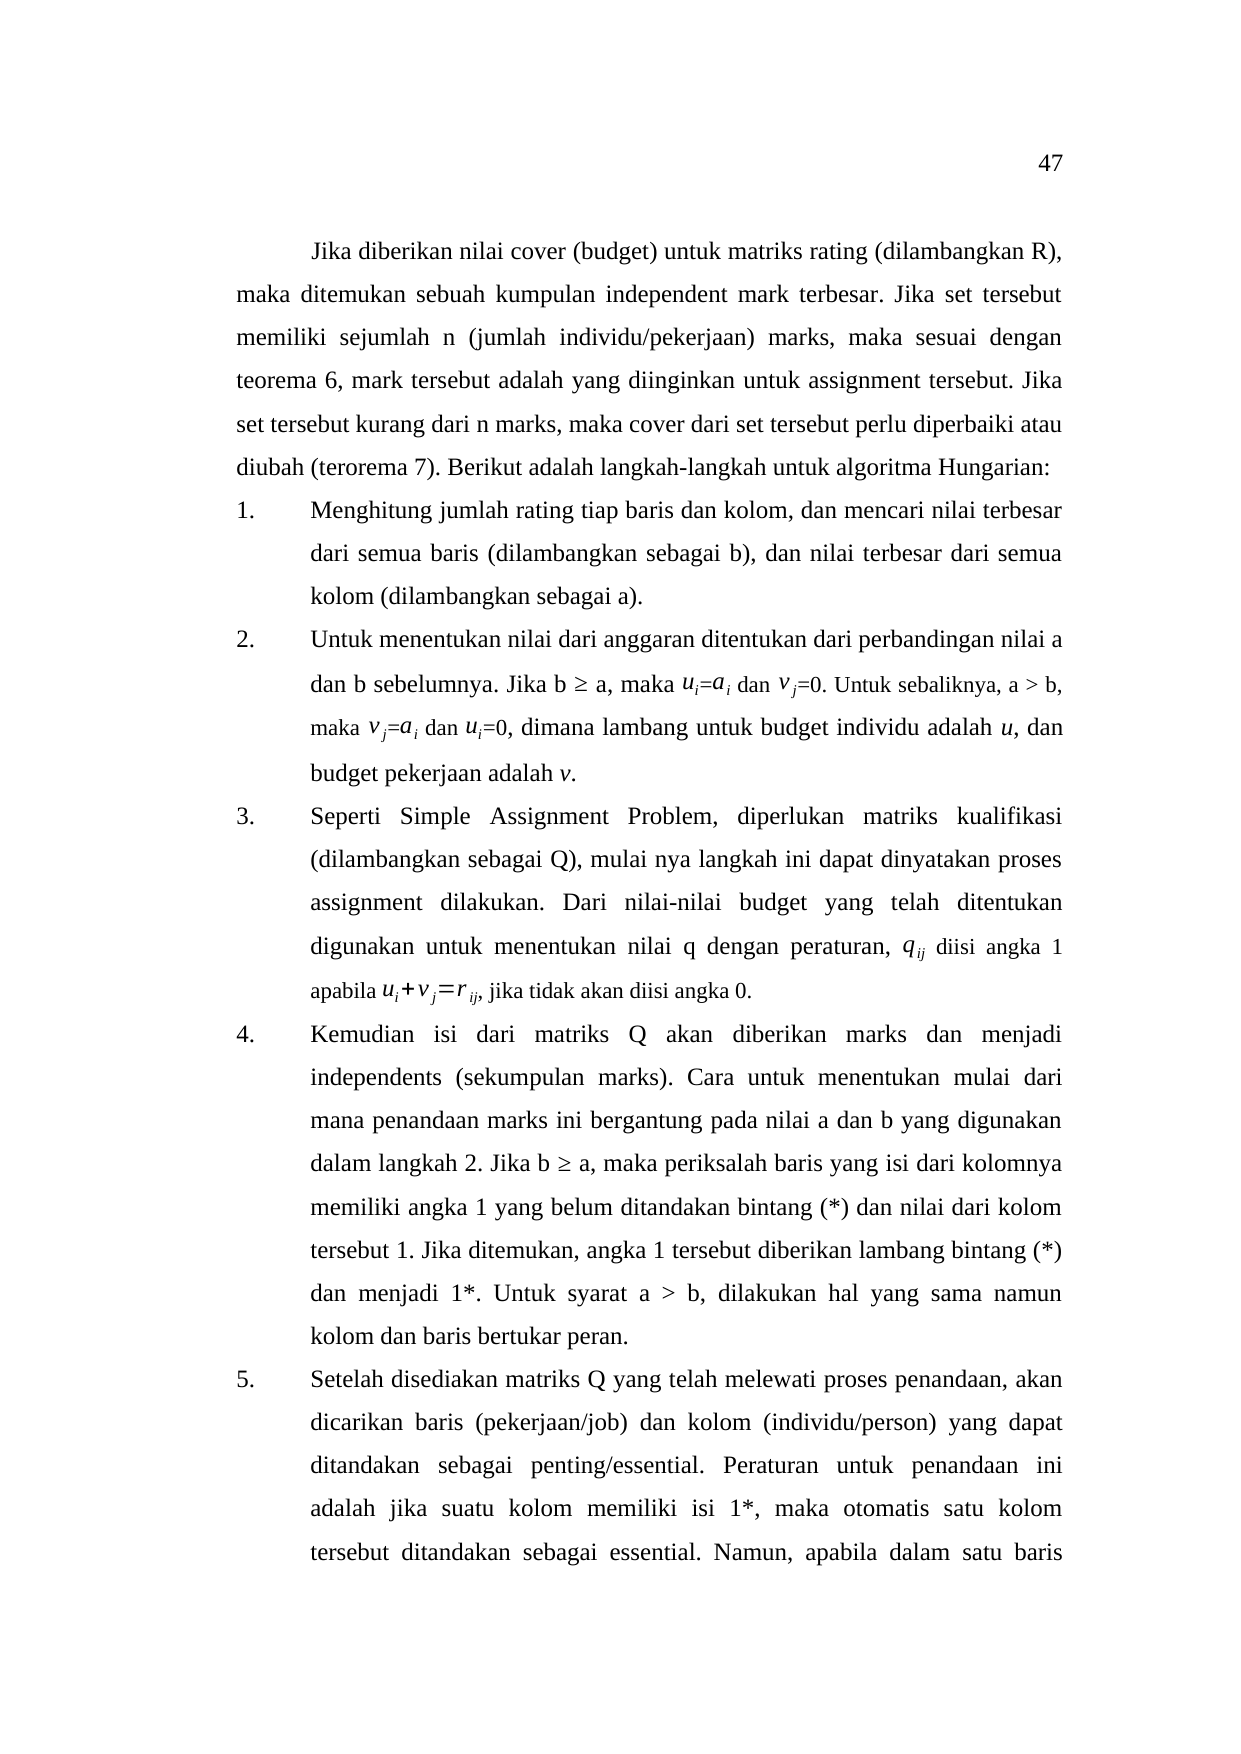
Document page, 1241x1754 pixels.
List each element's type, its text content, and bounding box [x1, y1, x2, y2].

list Kemudian isi dari matriks Q akan diberikan marks dan menjadi independents (sekumpulan marks). Cara untuk menentukan mulai dari mana penandaan marks ini bergantung pada nilai a dan b yang digunakan dalam langkah 2. Jika b a, maka periksalah baris yang isi dari kolomnya memiliki angka 1 yang belum ditandakan bintang (*) dan nilai dari kolom tersebut 1. Jika ditemukan, angka 1 tersebut diberikan lambang bintang (*) dan menjadi 1*. Untuk syarat a > b, dilakukan hal yang sama namun kolom dan baris bertukar peran. [236, 1019, 1063, 1350]
text Jika diberikan nilai cover (budget) untuk matriks rating (dilambangkan R), maka ditemukan sebuah kumpulan independent mark terbesar. Jika set tersebut memiliki sejumlah n (jumlah individu/pekerjaan) marks, maka sesuai dengan teorema 6, mark tersebut adalah yang diinginkan untuk assignment tersebut. Jika set tersebut kurang dari n marks, maka cover dari set tersebut perlu diperbaiki atau diubah (terorema 7). Berikut adalah langkah-langkah untuk algoritma Hungarian: [236, 236, 1063, 481]
list Menghitung jumlah rating tiap baris dan kolom, dan mencari nilai terbesar dari semua baris (dilambangkan sebagai b), dan nilai terbesar dari semua kolom (dilambangkan sebagai a). [236, 495, 1063, 610]
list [236, 1364, 1063, 1565]
list Untuk menentukan nilai dari anggaran ditentukan dari perbandingan nilai a dan b sebelumnya. Jika b a, maka = dan =0. Untuk sebaliknya, a > b, maka = dan =0, dimana lambang untuk budget individu adalah u, dan budget pekerjaan adalah v. [236, 624, 1063, 786]
list Seperti Simple Assignment Problem, diperlukan matriks kualifikasi (dilambangkan sebagai Q), mulai nya langkah ini dapat dinyatakan proses assignment dilakukan. Dari nilai-nilai budget yang telah ditentukan digunakan untuk menentukan nilai q dengan peraturan, diisi angka 1 apabila , jika tidak akan diisi angka 0. [236, 801, 1063, 1006]
